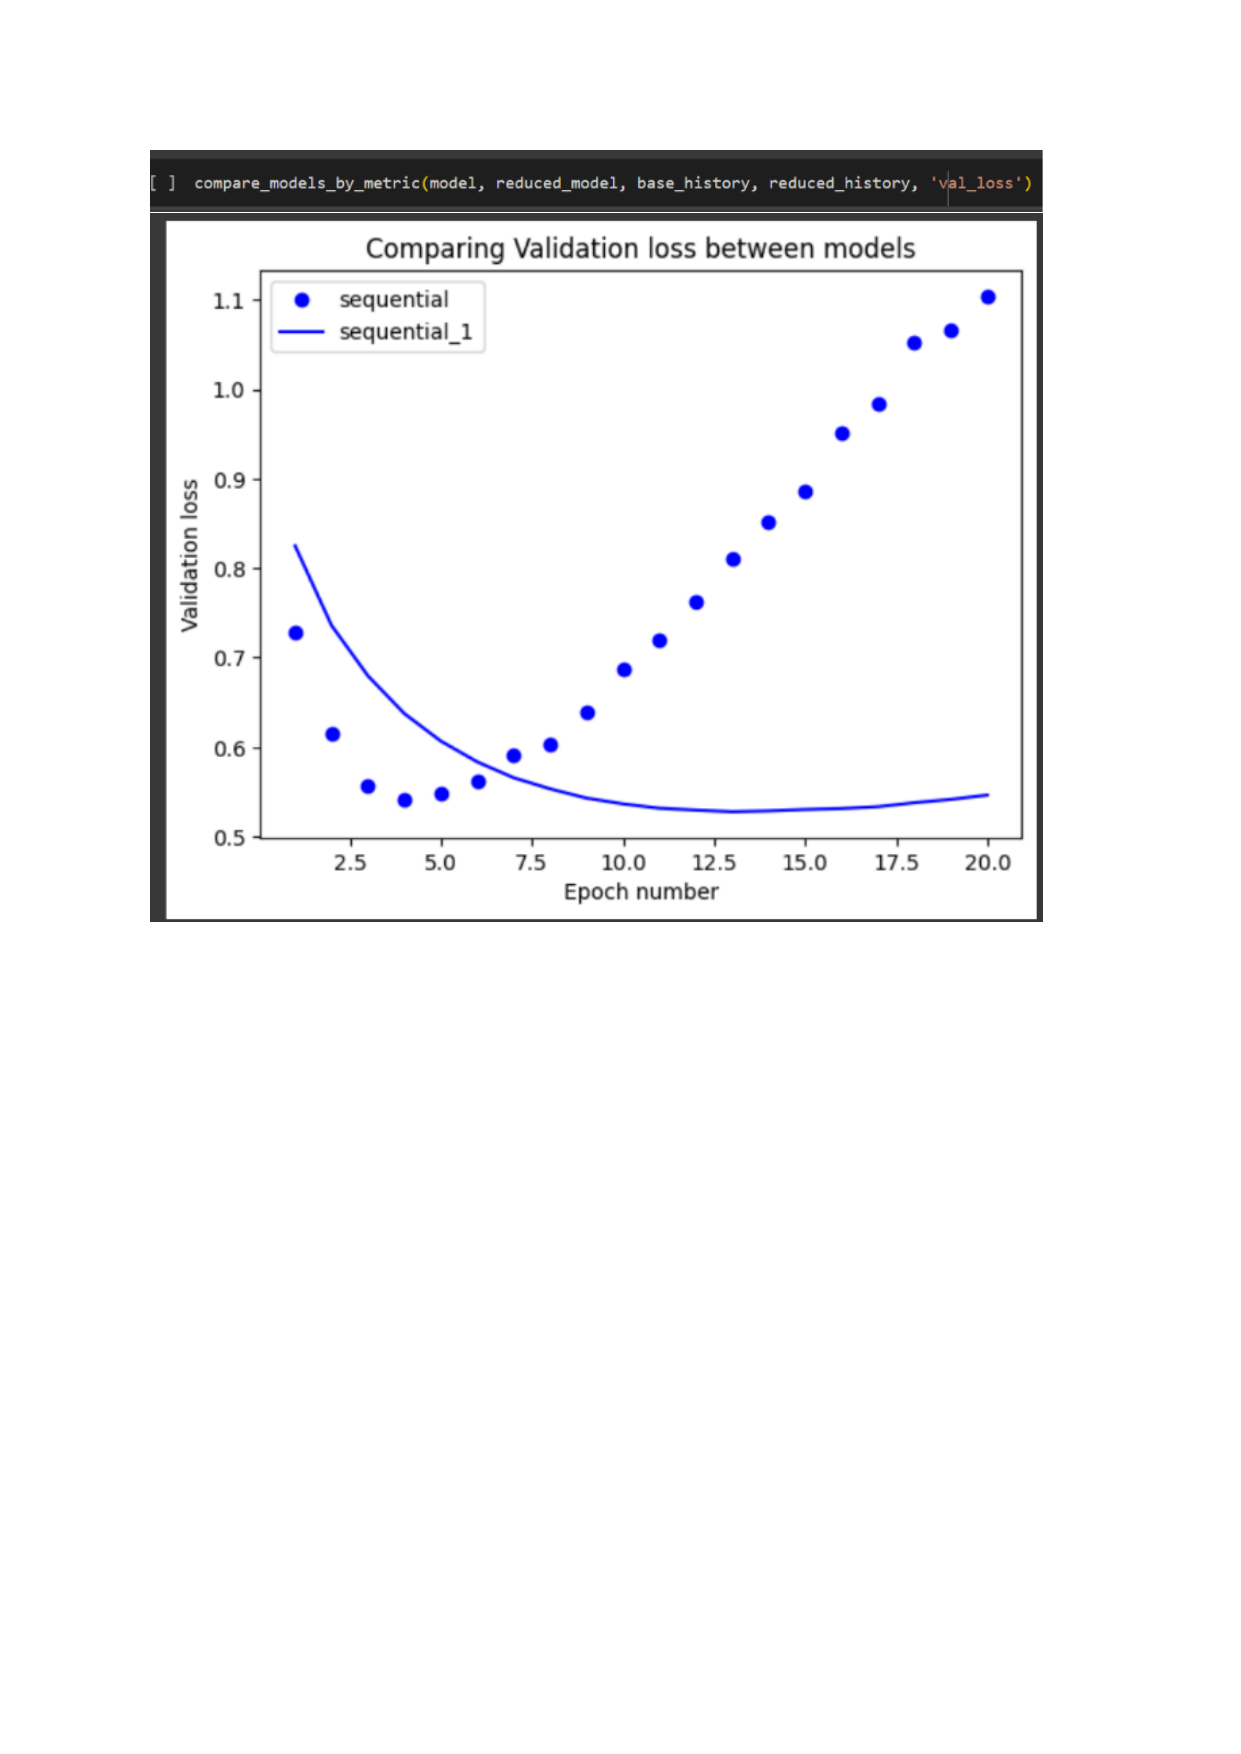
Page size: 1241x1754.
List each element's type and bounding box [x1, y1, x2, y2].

picture [150, 150, 1043, 212]
picture [150, 213, 1043, 922]
